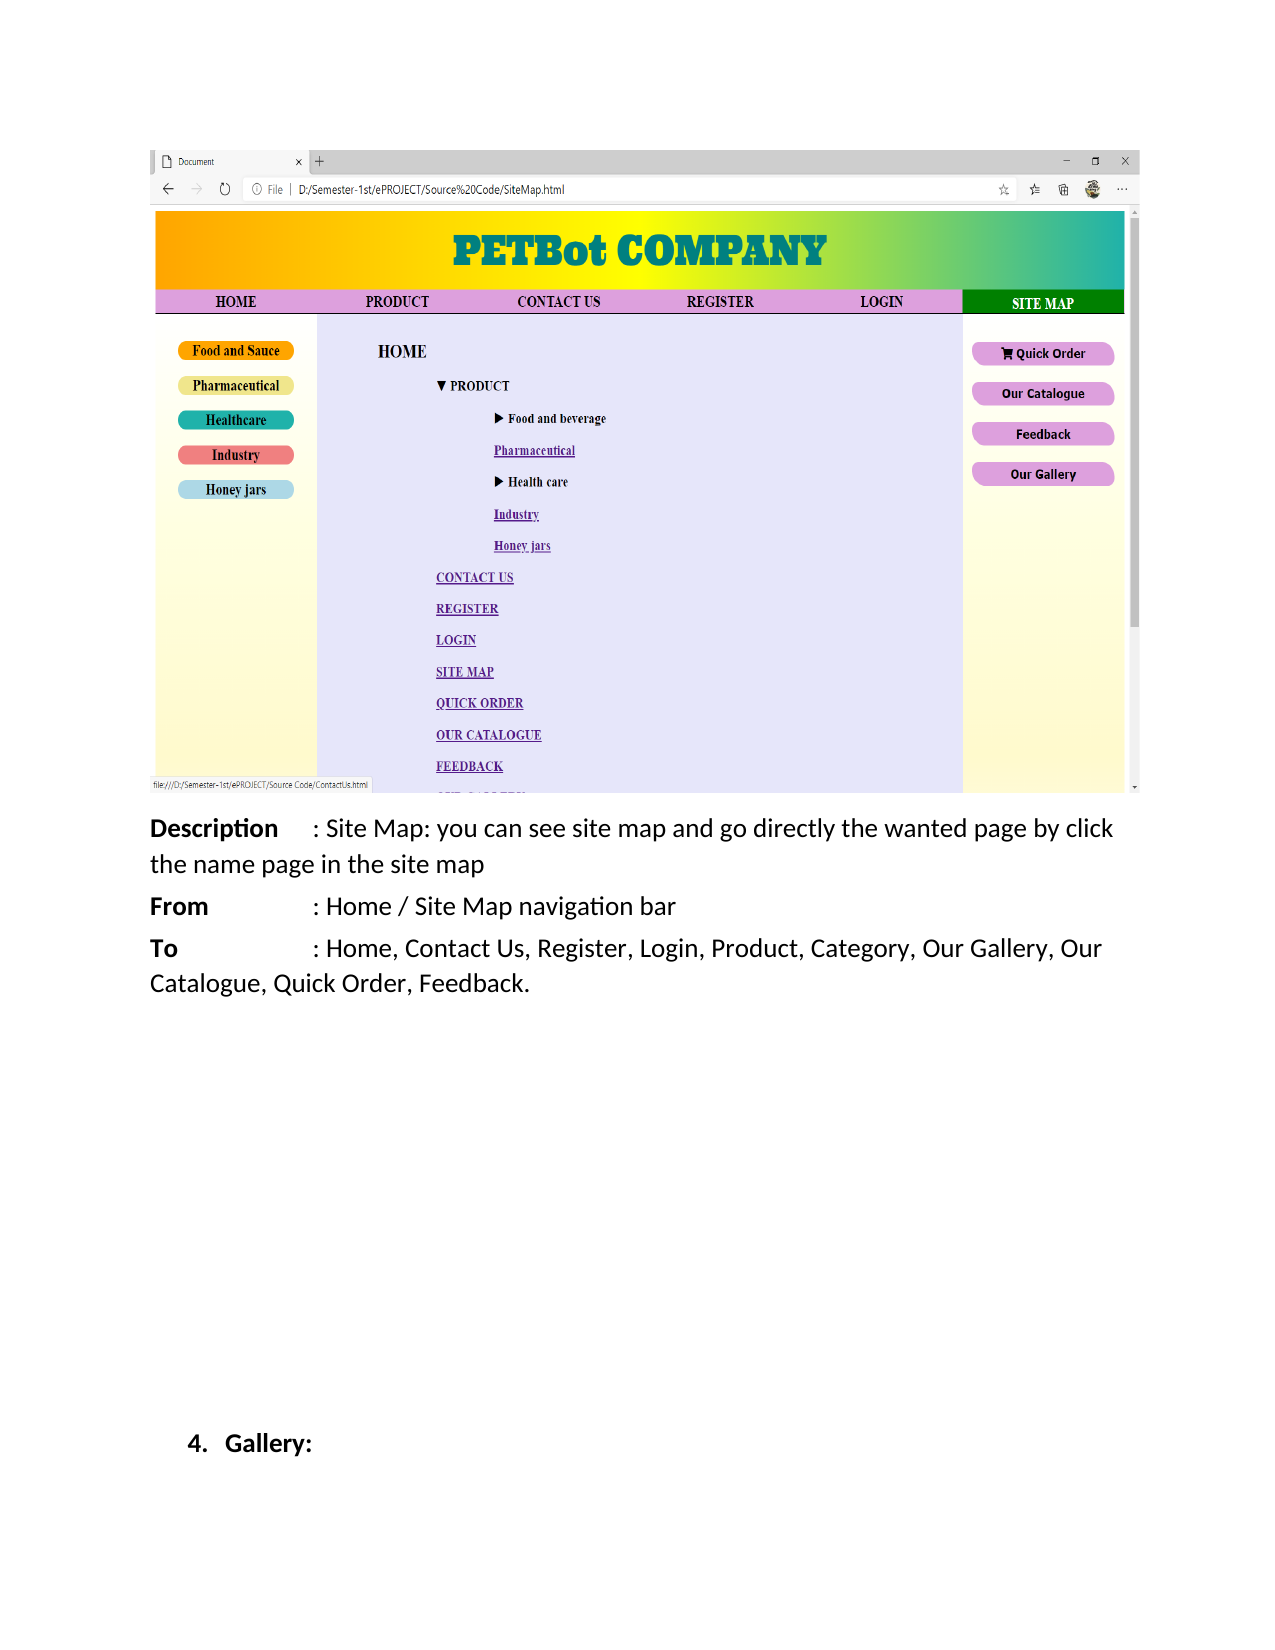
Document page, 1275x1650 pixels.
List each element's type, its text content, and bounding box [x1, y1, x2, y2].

picture [150, 150, 1140, 793]
text To : Home, Contact Us, Register, Login, Product, Category, Our Gallery, Our Catalogue, Quick Order, Feedback. [150, 931, 1125, 999]
list Gallery: [187, 1427, 1125, 1459]
text Description : Site Map: you can see site map and go directly the wanted page by click the name page in the site map [150, 811, 1125, 880]
text From : Home / Site Map navigation bar [150, 889, 1125, 922]
